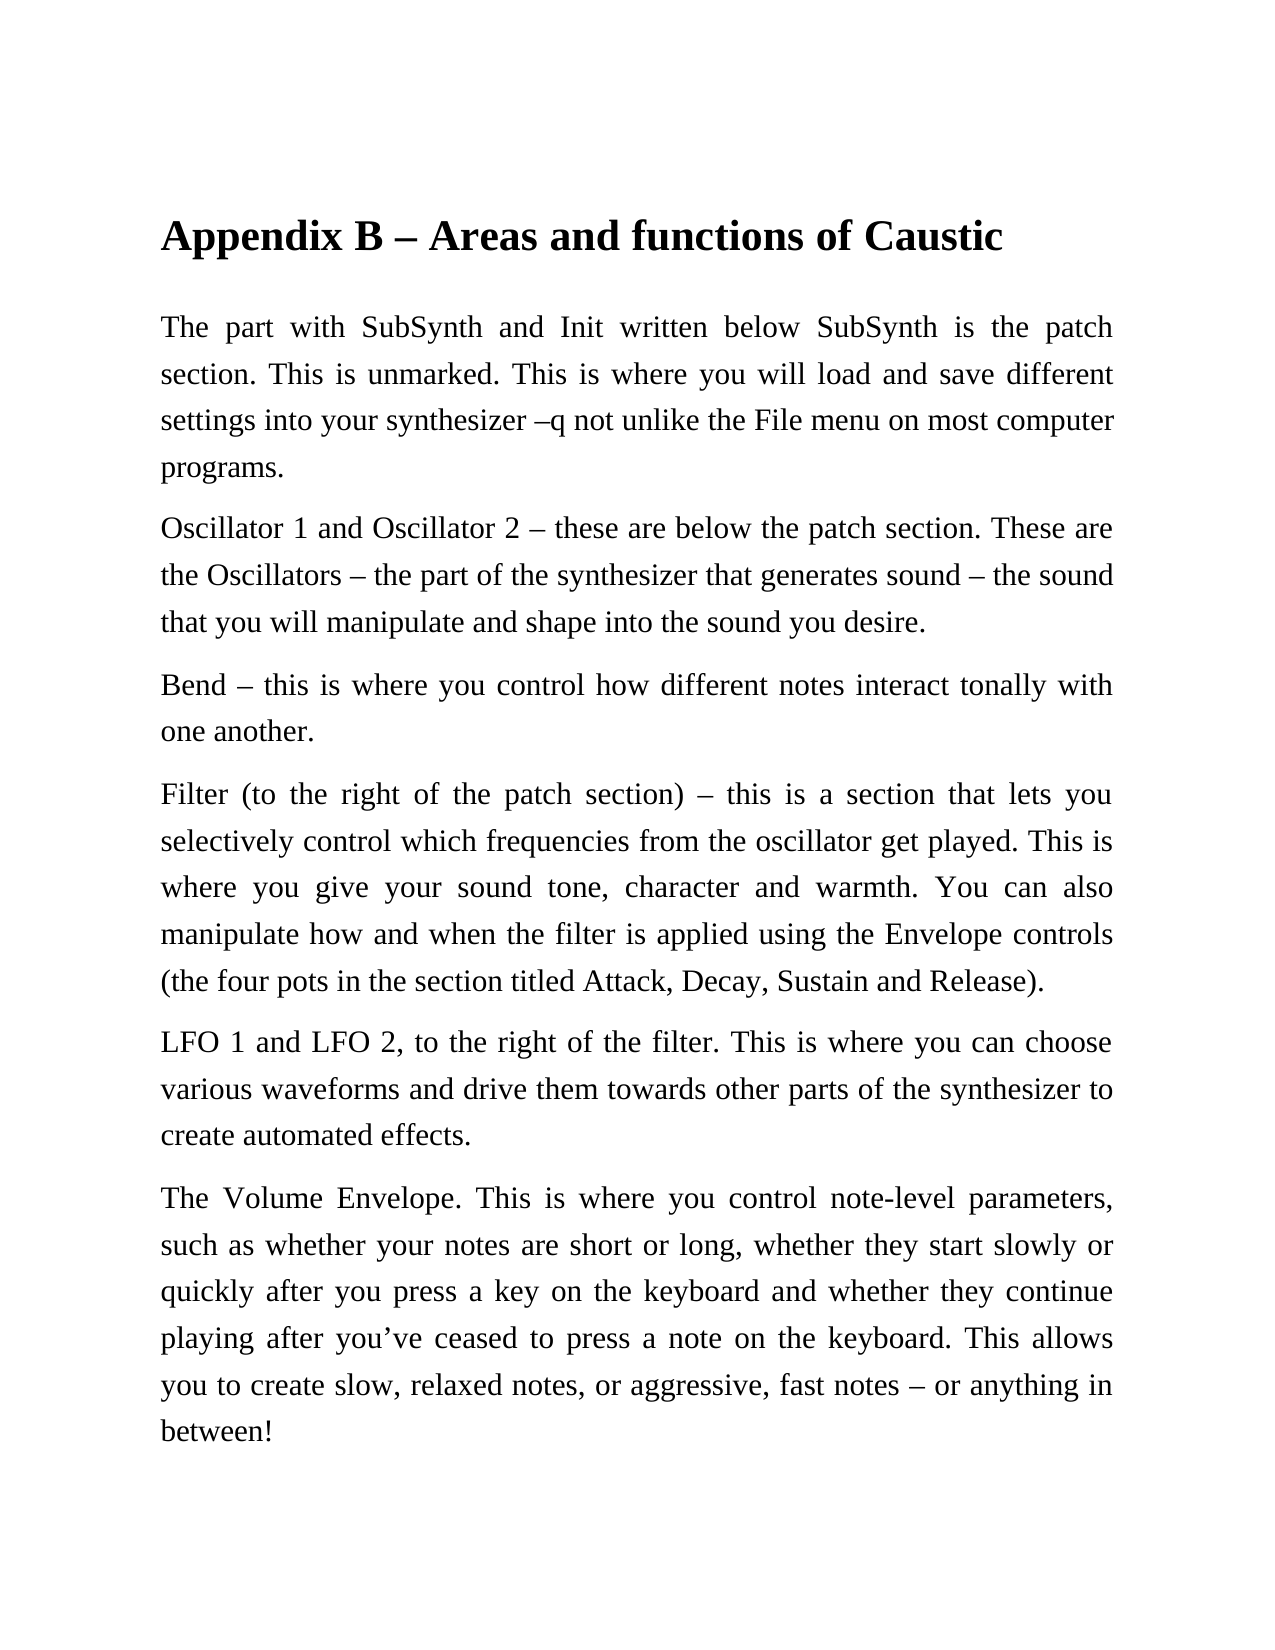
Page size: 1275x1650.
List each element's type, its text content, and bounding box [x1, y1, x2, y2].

text LFO 1 and LFO 2, to the right of the filter. This is where you can choose various waveforms and drive them towards other parts of the synthesizer to create automated effects. [160, 1023, 1115, 1152]
text The part with SubSynth and Init written below SubSynth is the patch section. This is unmarked. This is where you will load and save different settings into your synthesizer –q not unlike the File menu on most computer programs. [160, 308, 1115, 484]
text Appendix B – Areas and functions of Caustic [160, 209, 1275, 259]
text Oscillator 1 and Oscillator 2 – these are below the patch section. These are the Oscillators – the part of the synthesizer that generates sound – the sound that you will manipulate and shape into the sound you desire. [160, 510, 1115, 639]
text Bend – this is where you control how different notes interact tonally with one another. [160, 666, 1114, 748]
text Filter (to the right of the patch section) – this is a section that lets you selectively control which frequencies from the oscillator get played. This is where you give your sound tone, character and warmth. You can also manipulate how and when the filter is applied using the Envelope controls (the four pots in the section titled Attack, Decay, Sustain and Release). [160, 775, 1115, 998]
text The Volume Envelope. This is where you control note-level parameters, such as whether your notes are short or long, whether they start slowly or quickly after you press a key on the keyboard and whether they continue playing after you’ve ceased to press a note on the keyboard. This allows you to create slow, relaxed notes, or aggressive, fast notes – or anything in between! [160, 1179, 1115, 1449]
